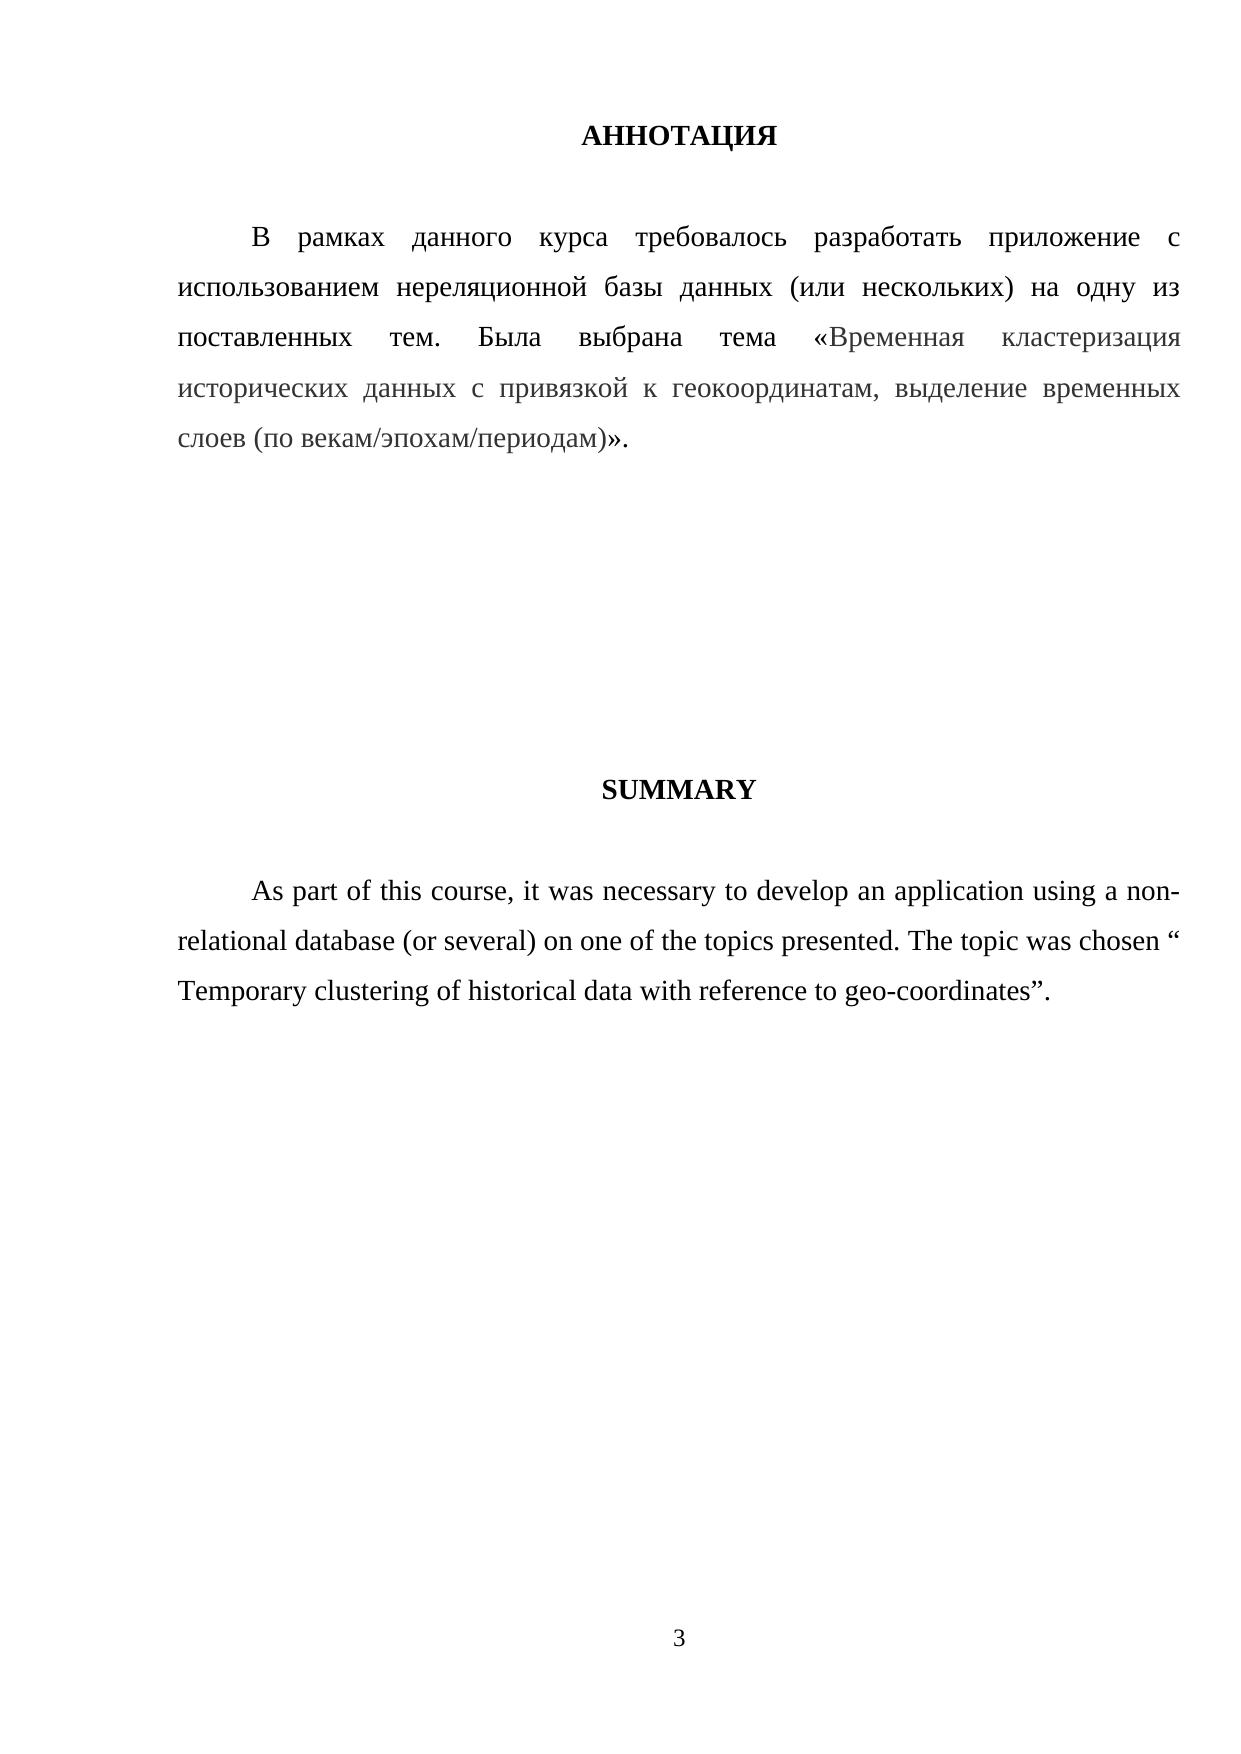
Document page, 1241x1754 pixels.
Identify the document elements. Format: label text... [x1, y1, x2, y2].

text В рамках данного курса требовалось разработать приложение с использованием нереляционной базы данных (или нескольких) на одну из поставленных тем. Была выбрана тема «Временная кластеризация исторических данных с привязкой к геокоординатам, выделение временных слоев (по векам/эпохам/периодам)». [177, 403, 1181, 453]
text Summary [177, 772, 1181, 806]
text В рамках данного курса требовалось разработать приложение с использованием нереляционной базы данных (или нескольких) на одну из поставленных тем. Была выбрана тема «Временная кластеризация исторических данных с привязкой к геокоординатам, выделение временных слоев (по векам/эпохам/периодам)». [177, 219, 1181, 370]
text As part of this course, it was necessary to develop an application using a non-relational database (or several) on one of the topics presented. The topic was chosen “ Temporary clustering of historical data with reference to geo-coordinates”. [177, 873, 1181, 1007]
text Аннотация [177, 118, 1181, 152]
